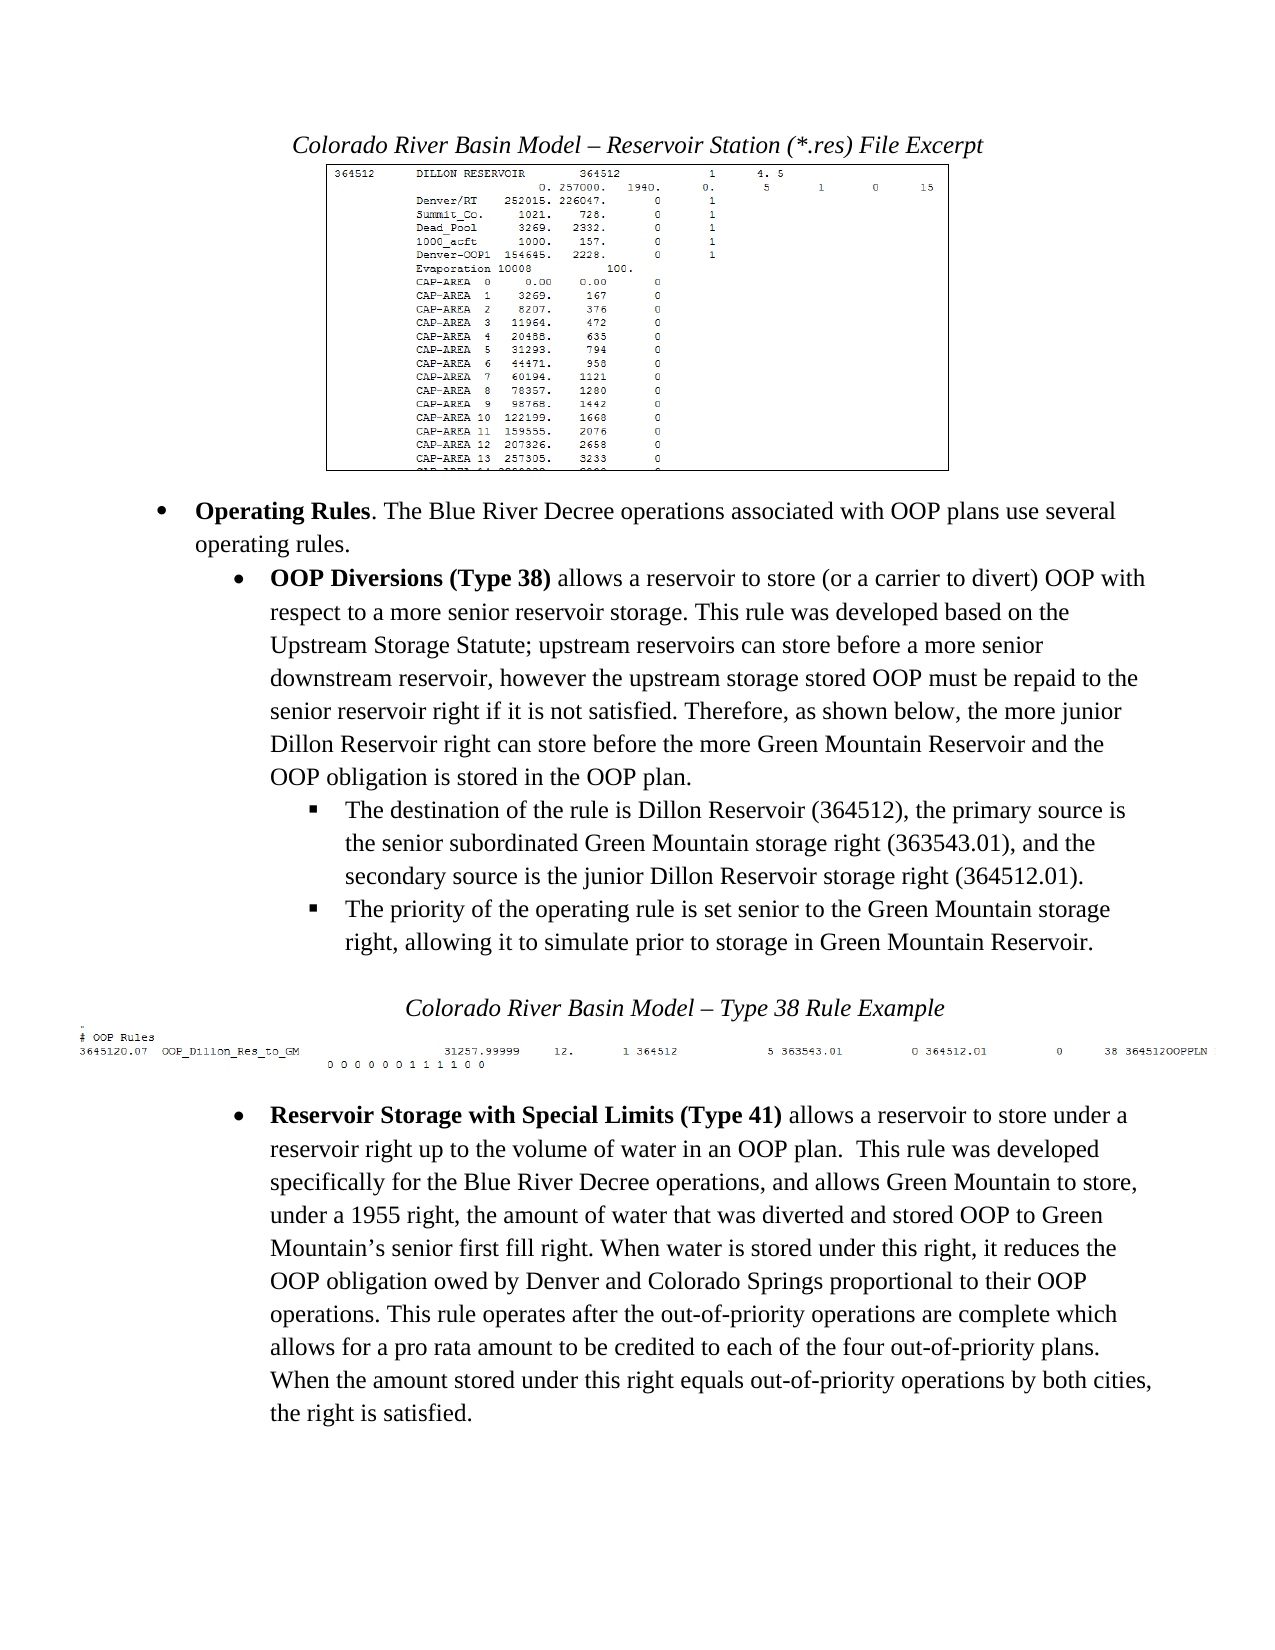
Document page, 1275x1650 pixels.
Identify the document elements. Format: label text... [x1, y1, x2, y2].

text Colorado River Basin Model – Reservoir Station (*.res) File Excerpt [120, 131, 1155, 159]
list Operating Rules. The Blue River Decree operations associated with OOP plans use several operating rules. [157, 496, 1155, 558]
list Reservoir Storage with Special Limits (Type 41) allows a reservoir to store under a reservoir right up to the volume of water in an OOP plan. This rule was developed specifically for the Blue River Decree operations, and allows Green Mountain to store, under a 1955 right, the amount of water that was diverted and stored OOP to Green Mountain’s senior first fill right. When water is stored under this right, it reduces the OOP obligation owed by Denver and Colorado Springs proportional to their OOP operations. This rule operates after the out-of-priority operations are complete which allows for a pro rata amount to be credited to each of the four out-of-priority plans. When the amount stored under this right equals out-of-priority operations by both cities, the right is satisfied. [232, 1099, 1155, 1427]
list OOP Diversions (Type 38) allows a reservoir to store (or a carrier to divert) OOP with respect to a more senior reservoir storage. This rule was developed based on the Upstream Storage Statute; upstream reservoirs can store before a more senior downstream reservoir, however the upstream storage stored OOP must be repaid to the senior reservoir right if it is not satisfied. Therefore, as shown below, the more junior Dillon Reservoir right can store before the more Green Mountain Reservoir and the OOP obligation is stored in the OOP plan. [232, 562, 1155, 791]
picture [327, 165, 948, 470]
list The priority of the operating rule is set senior to the Green Mountain storage right, allowing it to simulate prior to storage in Green Mountain Reservoir. [307, 894, 1155, 956]
list The destination of the rule is Dillon Reservoir (364512), the primary source is the senior subordinated Green Mountain storage right (363543.01), and the secondary source is the junior Dillon Reservoir storage right (364512.01). [307, 795, 1155, 890]
text Colorado River Basin Model – Type 38 Rule Example [195, 993, 1155, 1022]
picture [73, 1026, 1216, 1075]
